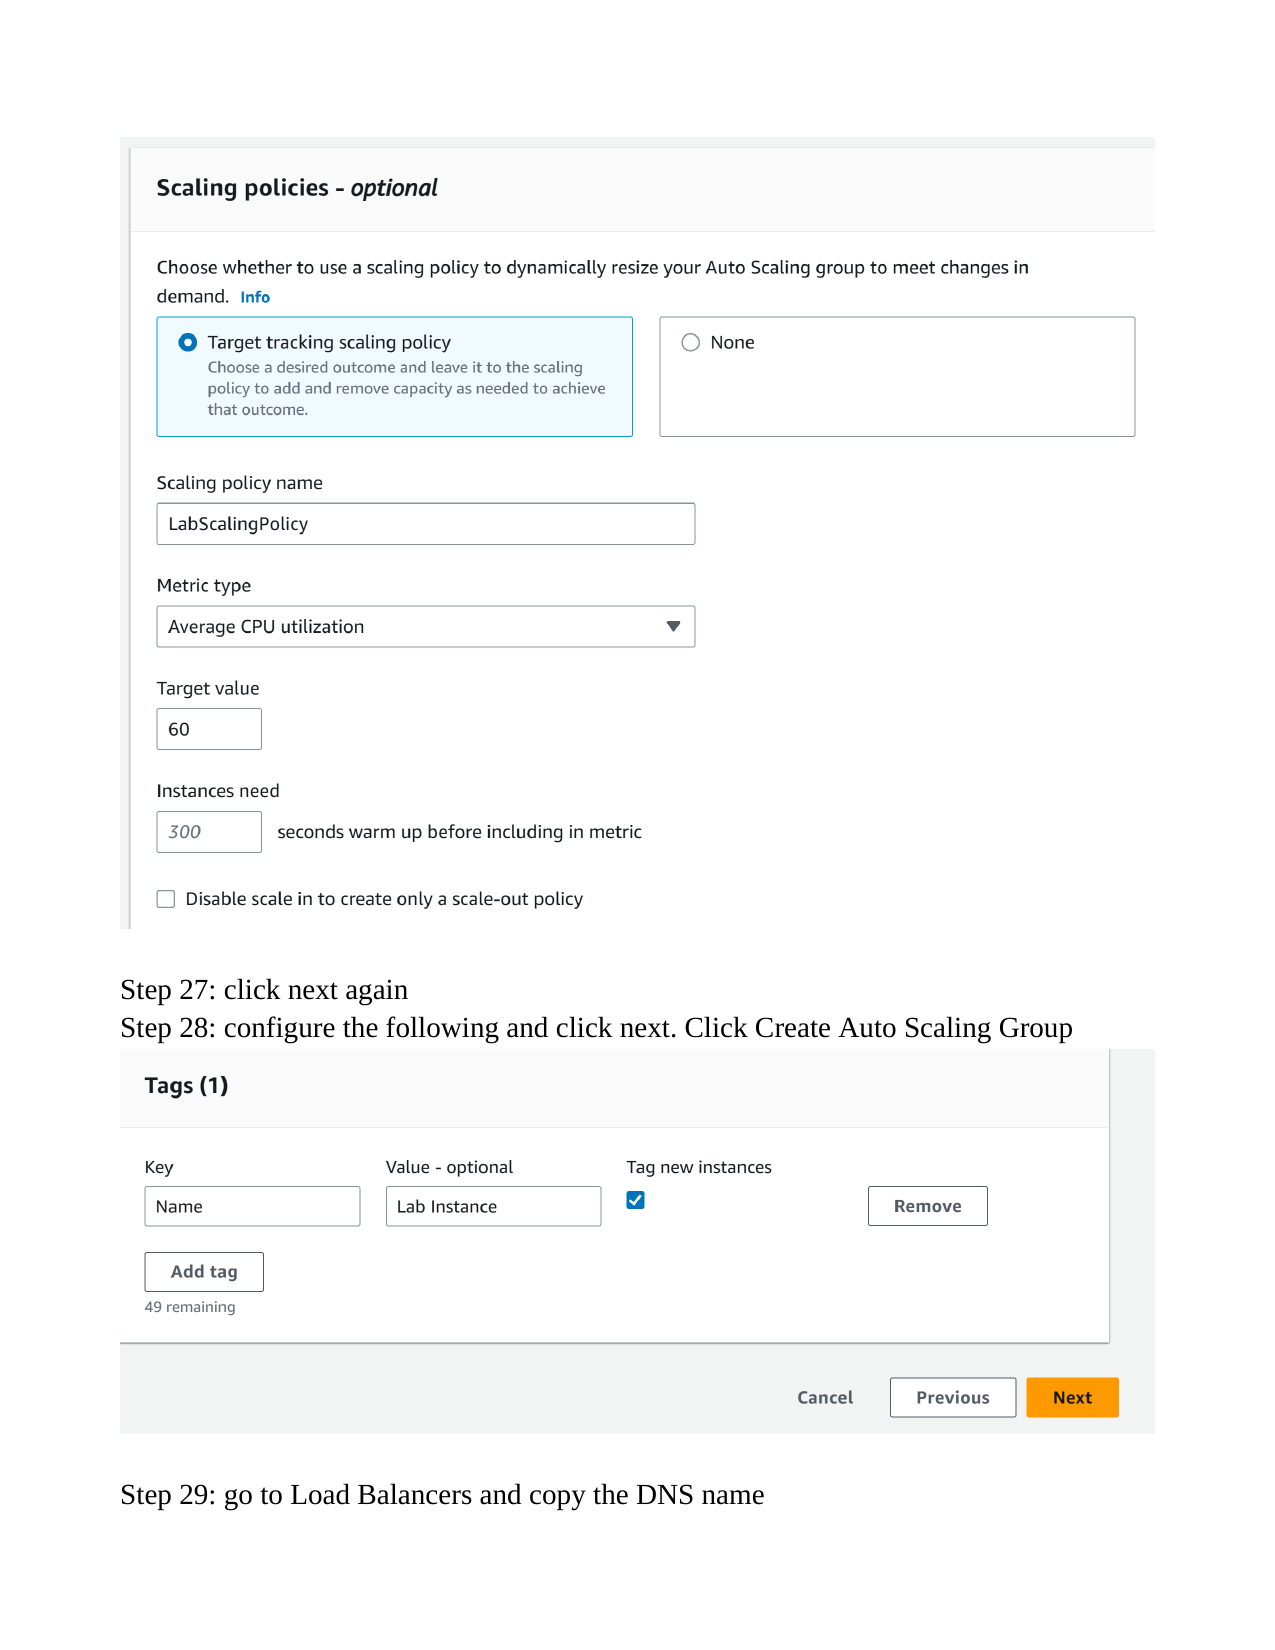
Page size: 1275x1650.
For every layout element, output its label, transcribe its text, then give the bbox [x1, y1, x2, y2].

picture [120, 1049, 1155, 1434]
text Step 28: configure the following and click next. Click Create Auto Scaling Group [120, 1011, 1155, 1044]
picture [120, 137, 1155, 929]
text Step 27: click next again [120, 972, 1155, 1006]
text Step 29: go to Load Balancers and copy the DNS name [120, 1477, 1155, 1511]
